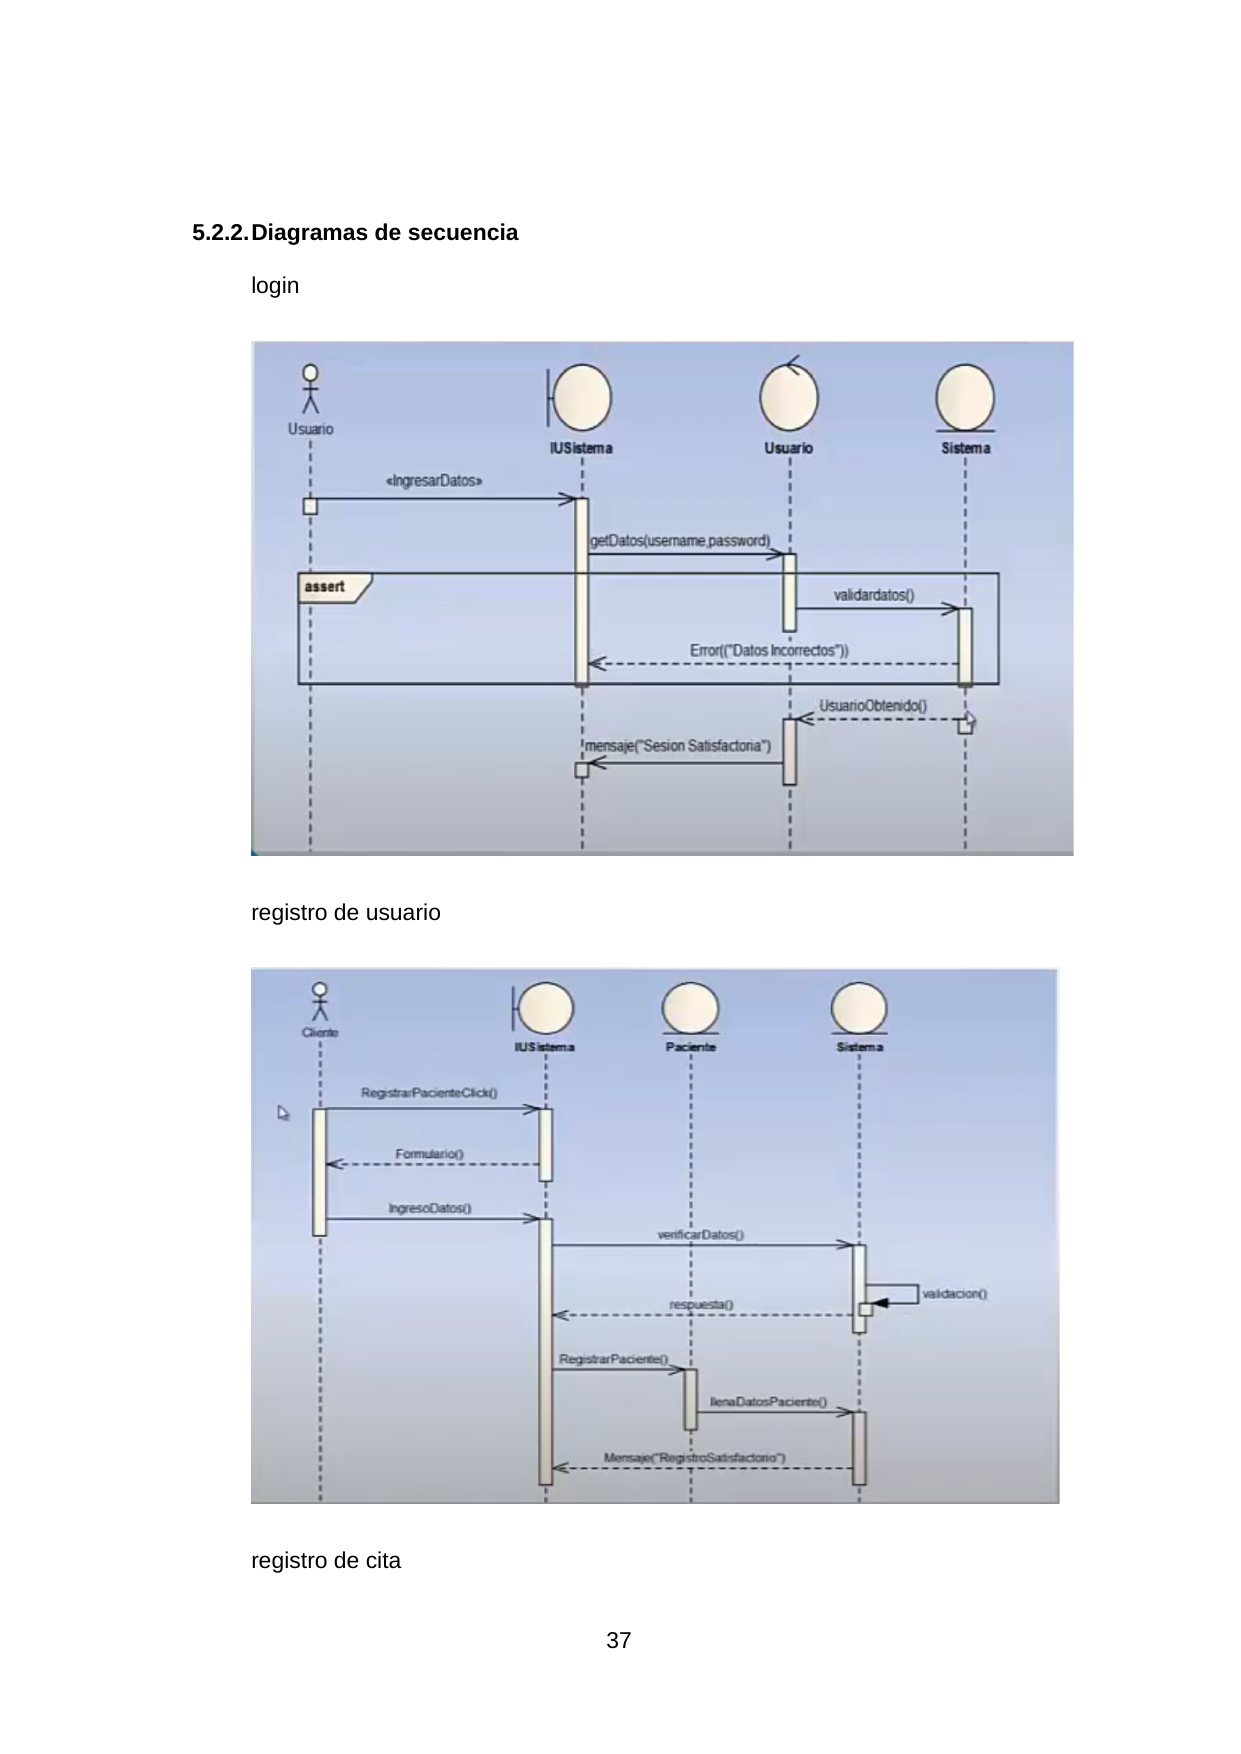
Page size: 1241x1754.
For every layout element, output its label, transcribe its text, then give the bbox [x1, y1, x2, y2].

subtitle Diagramas de secuencia [192, 219, 1090, 246]
picture [251, 341, 1074, 856]
text login [251, 272, 1090, 298]
text registro de cita [251, 1547, 1090, 1573]
picture [251, 967, 1060, 1504]
text registro de usuario [251, 898, 1090, 925]
